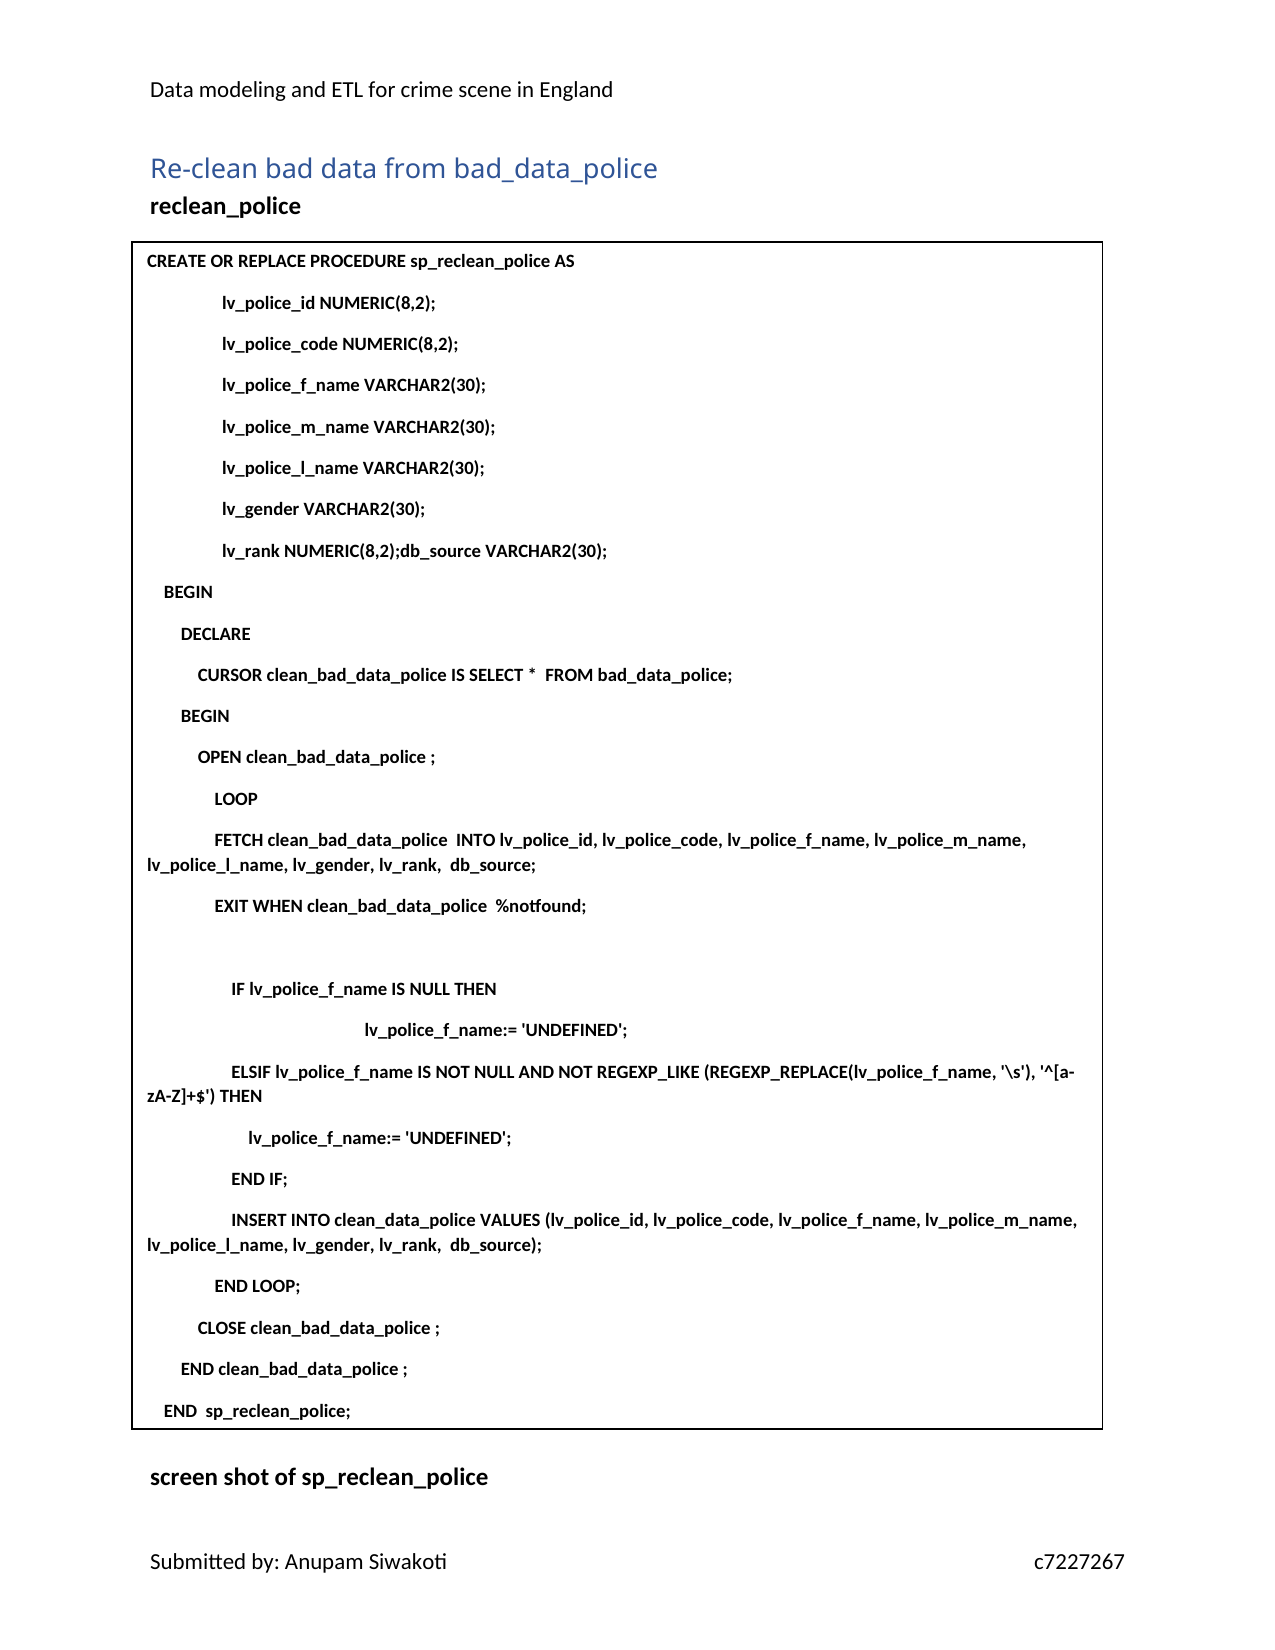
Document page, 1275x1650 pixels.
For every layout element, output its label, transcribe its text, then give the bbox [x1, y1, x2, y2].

text screen shot of sp_reclean_police [150, 239, 1125, 1492]
subtitle Re-clean bad data from bad_data_police [150, 150, 1125, 187]
text reclean_police [150, 190, 1125, 220]
